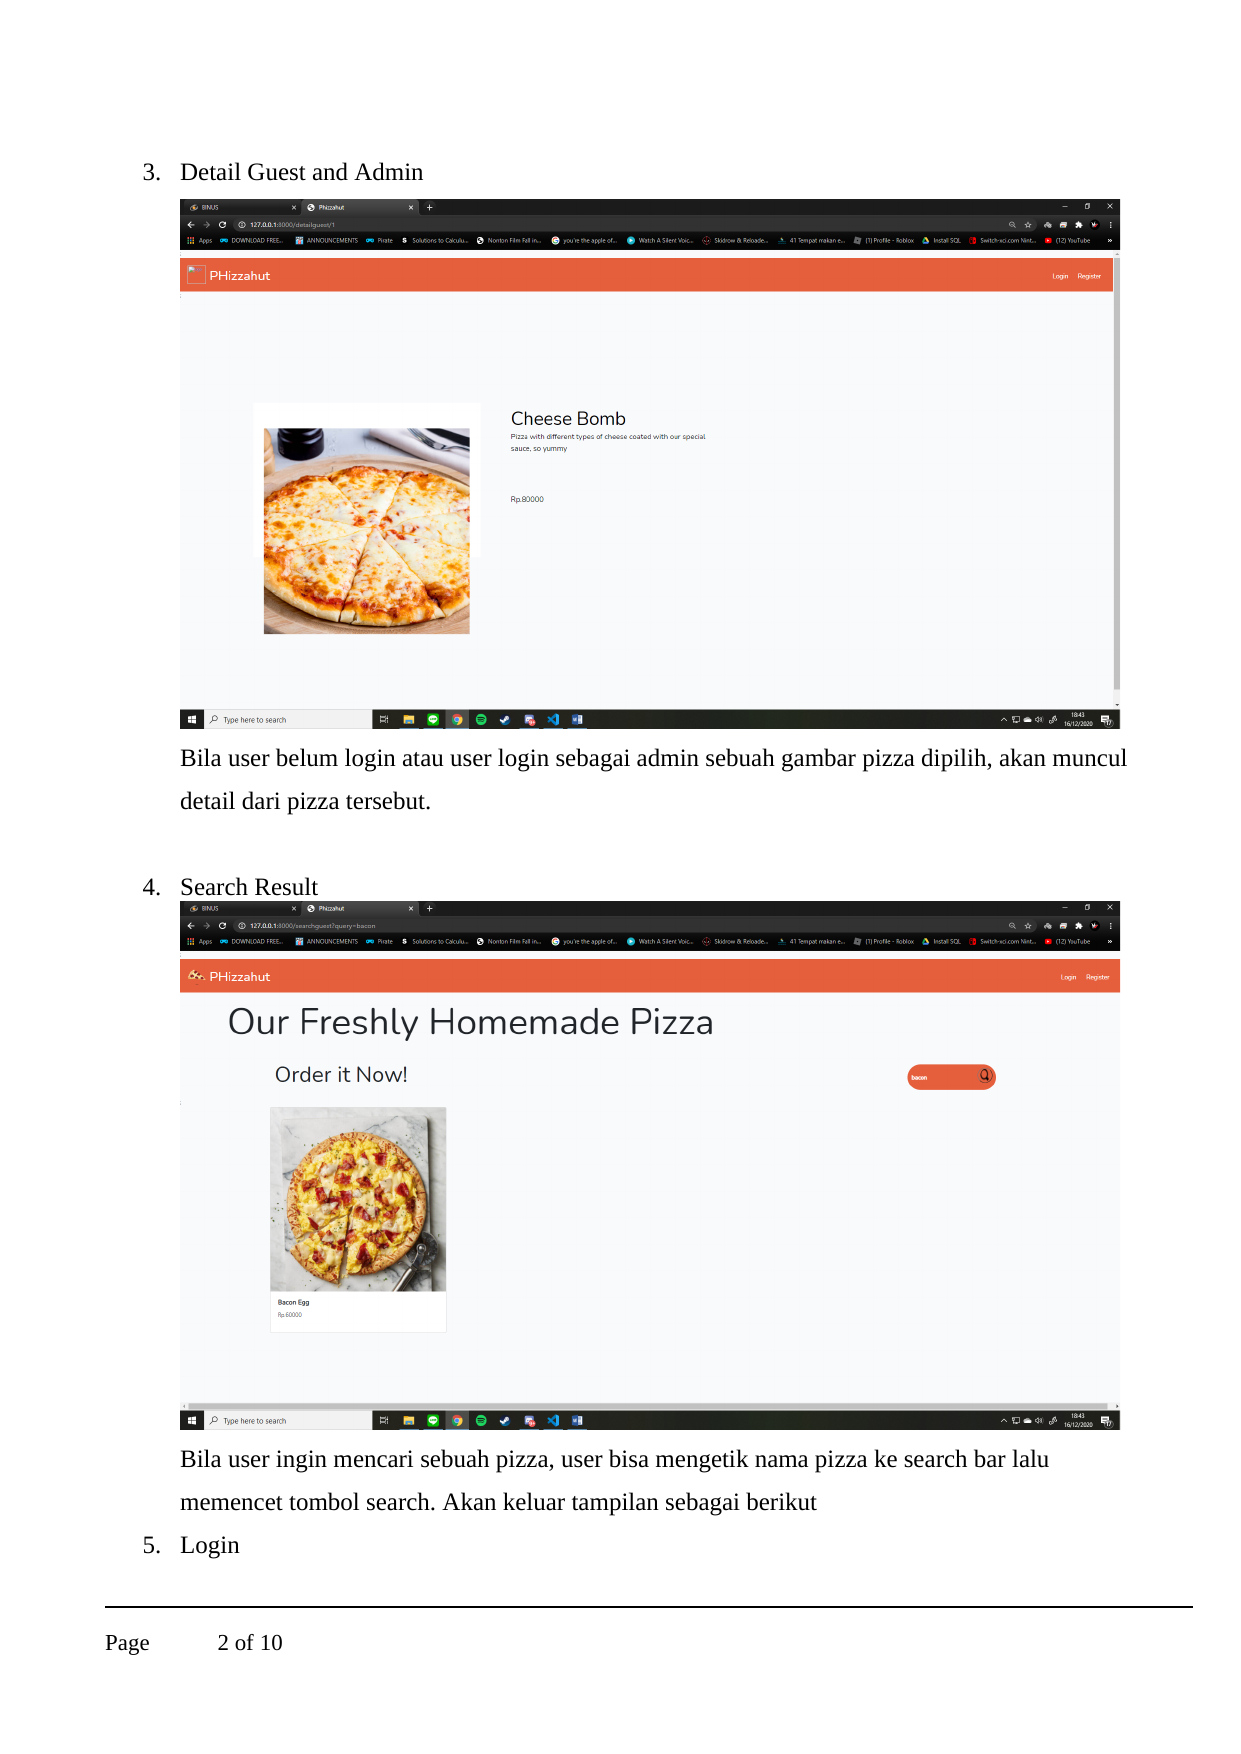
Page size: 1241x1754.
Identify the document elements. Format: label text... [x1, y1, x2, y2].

list Login [142, 1531, 1135, 1559]
picture [180, 901, 1121, 1430]
list Bila user ingin mencari sebuah pizza, user bisa mengetik nama pizza ke search bar lalu memencet tombol search. Akan keluar tampilan sebagai berikut [180, 1444, 1135, 1516]
list Detail Guest and Admin [142, 157, 1135, 185]
picture [180, 199, 1121, 729]
list Search Result [142, 872, 1135, 901]
list Bila user belum login atau user login sebagai admin sebuah gambar pizza dipilih, akan muncul detail dari pizza tersebut. [180, 743, 1135, 815]
